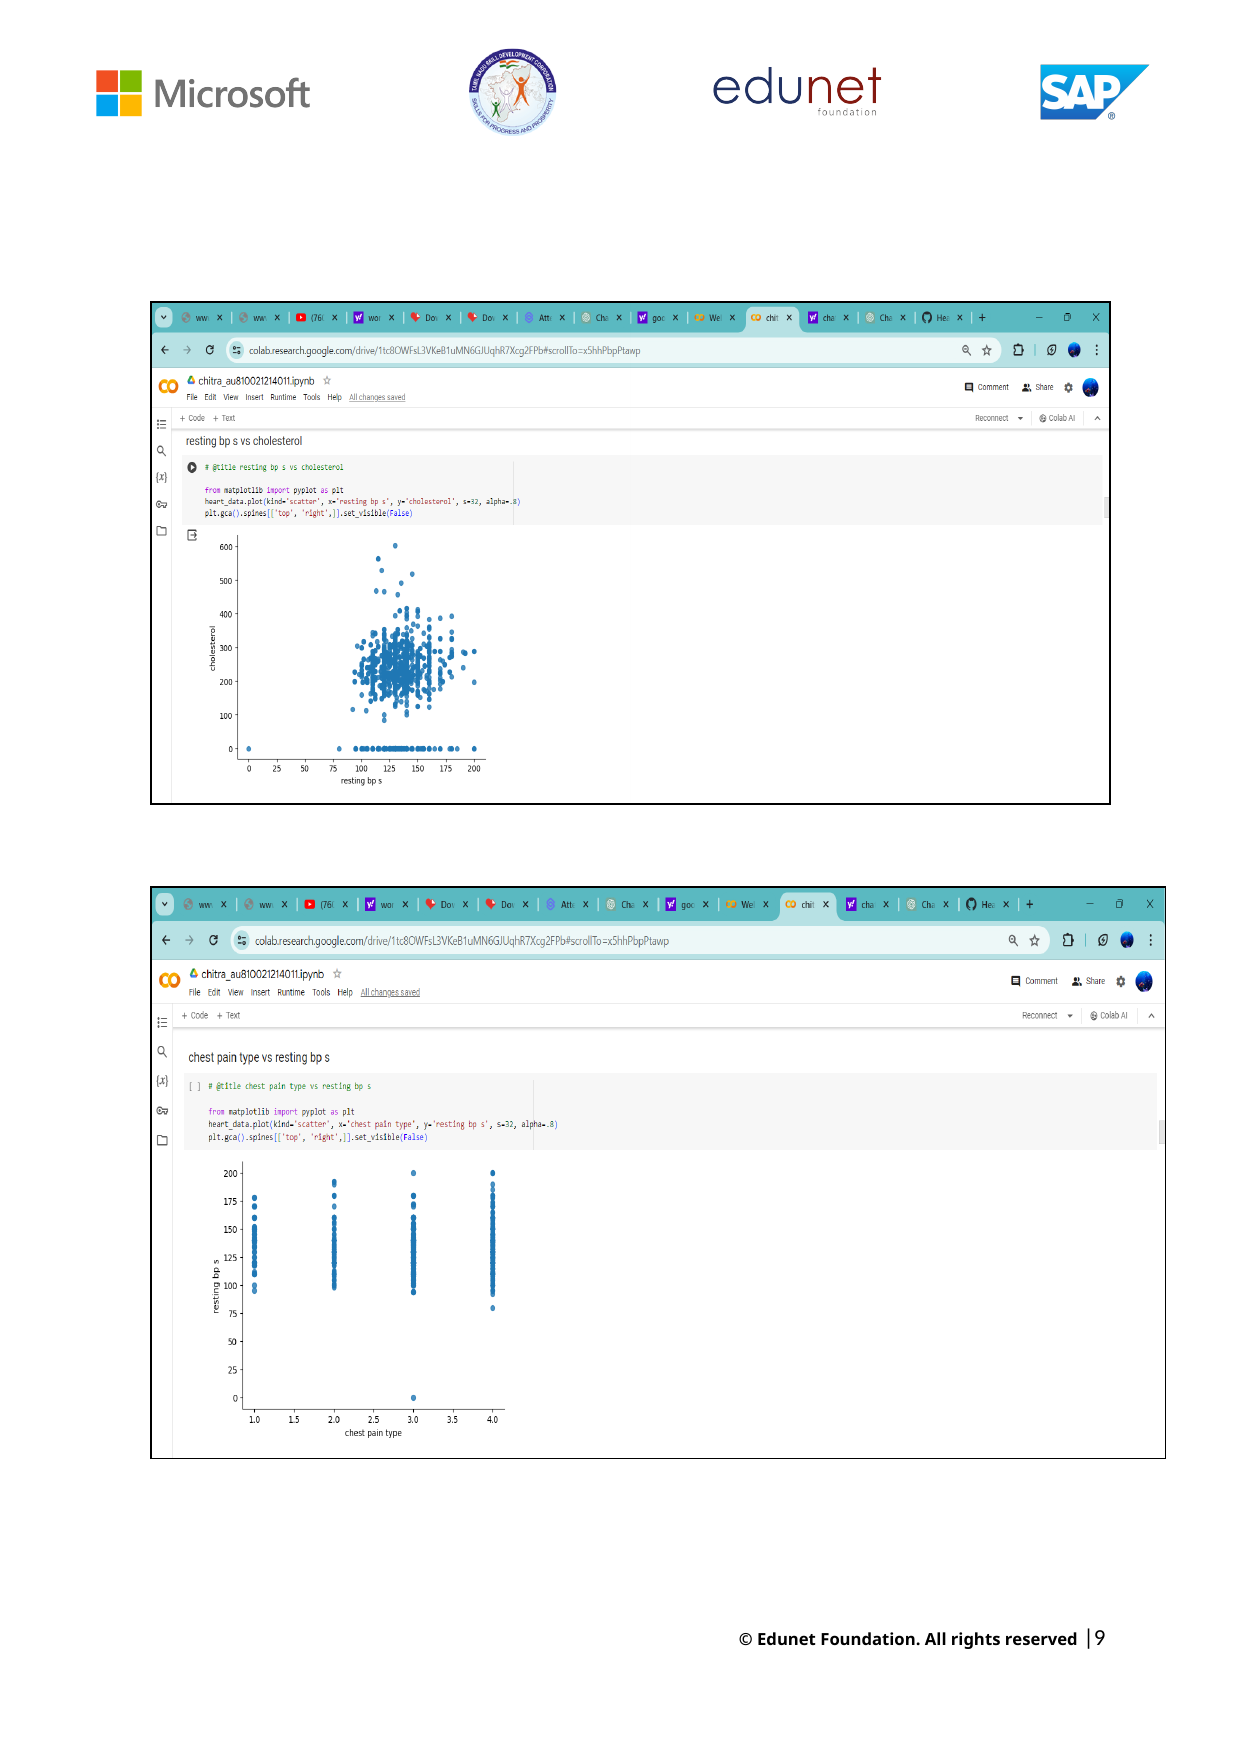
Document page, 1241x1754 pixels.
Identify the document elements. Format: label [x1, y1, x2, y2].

picture [91, 65, 316, 121]
picture [1039, 63, 1151, 121]
picture [152, 888, 1165, 1458]
picture [466, 45, 558, 137]
picture [152, 303, 1109, 803]
picture [706, 60, 889, 122]
